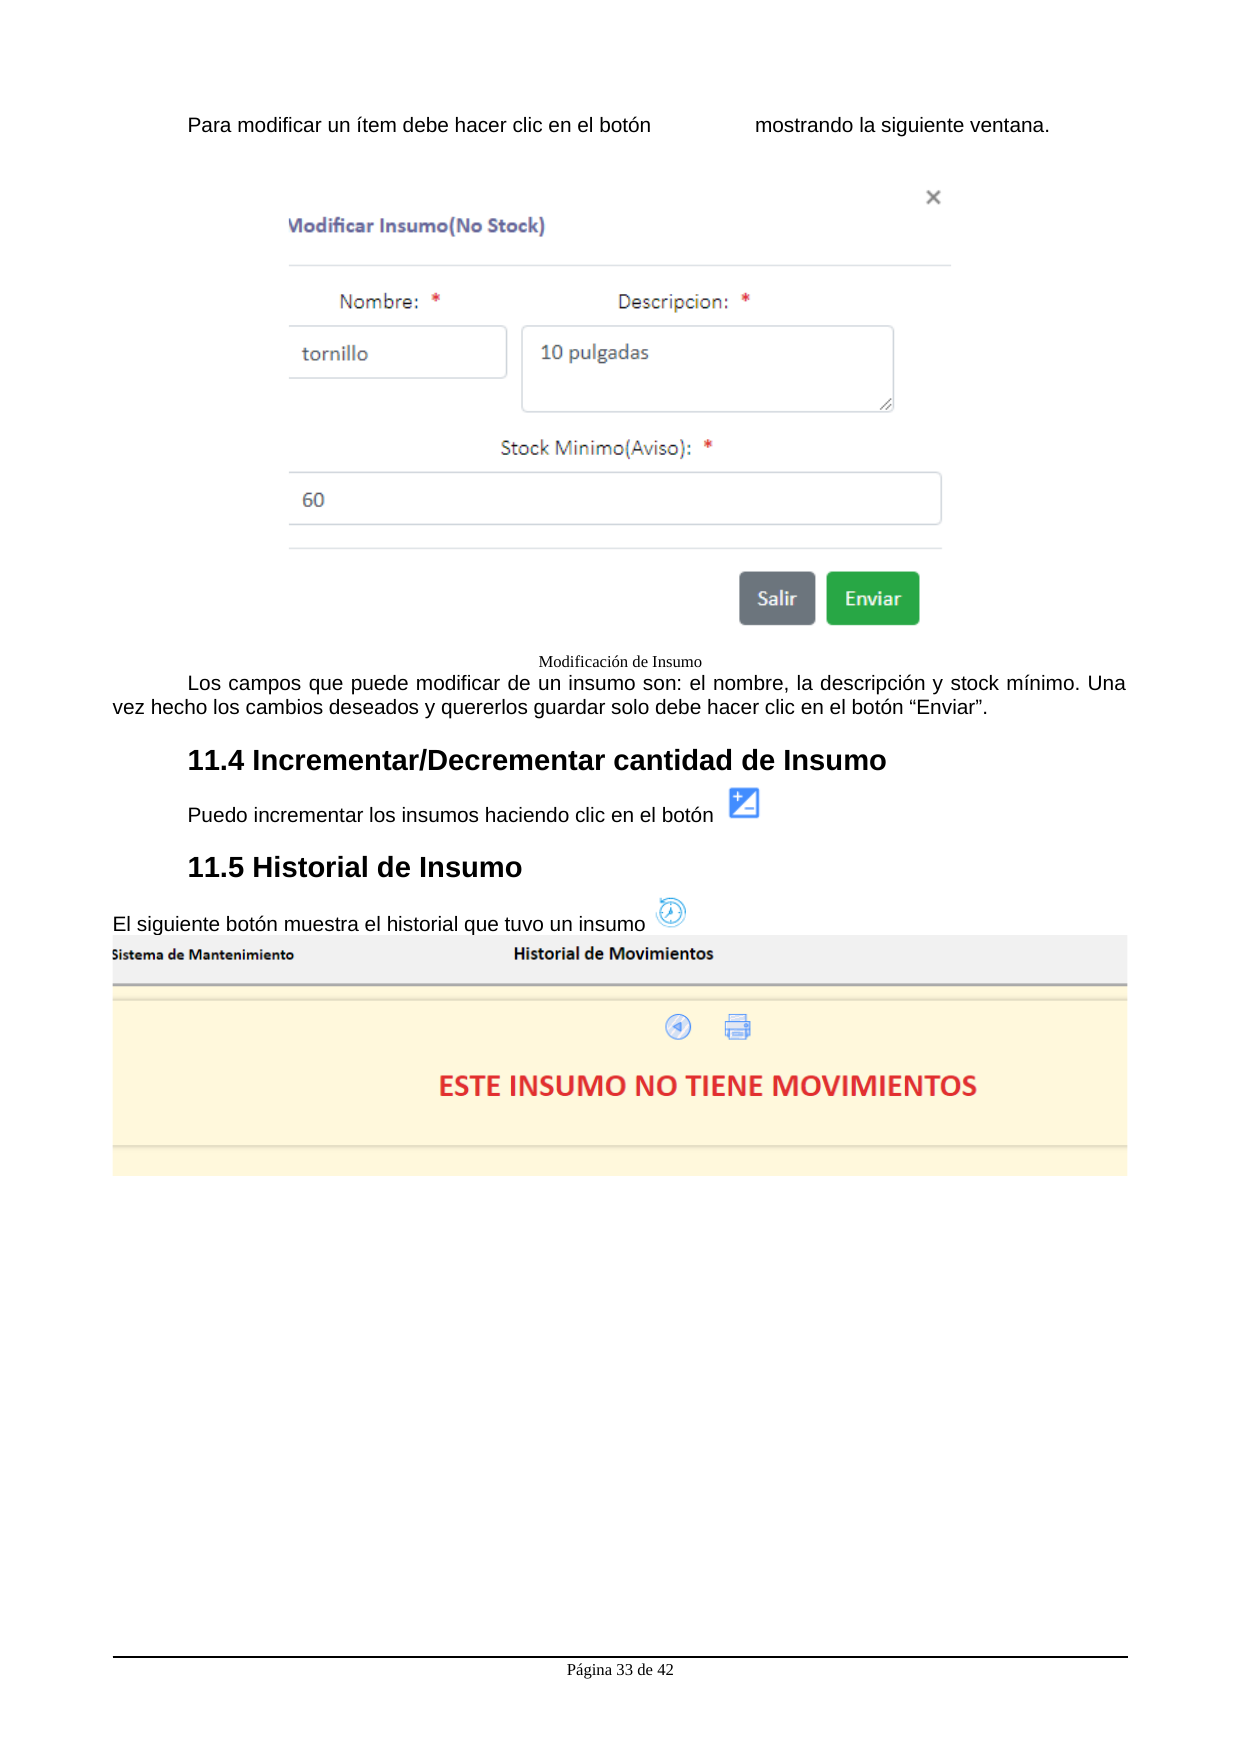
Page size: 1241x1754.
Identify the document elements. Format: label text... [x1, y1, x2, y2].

text Los campos que puede modificar de un insumo son: el nombre, la descripción y stock mínimo. Una vez hecho los cambios deseados y quererlos guardar solo debe hacer clic en el botón “Enviar”. [112, 671, 1128, 719]
picture [720, 784, 765, 822]
text Modificación de Insumo [112, 652, 1128, 671]
text 11.4 Incrementar/Decrementar cantidad de Insumo [112, 743, 1128, 776]
text 11.5 Historial de Insumo [112, 851, 1128, 884]
picture [652, 892, 692, 931]
text Para modificar un ítem debe hacer clic en el botón mostrando la siguiente ventana. [112, 112, 1128, 136]
text Puedo incrementar los insumos haciendo clic en el botón [112, 785, 1128, 826]
picture [112, 935, 1128, 1176]
text El siguiente botón muestra el historial que tuvo un insumo [112, 892, 1128, 935]
picture [288, 165, 952, 652]
